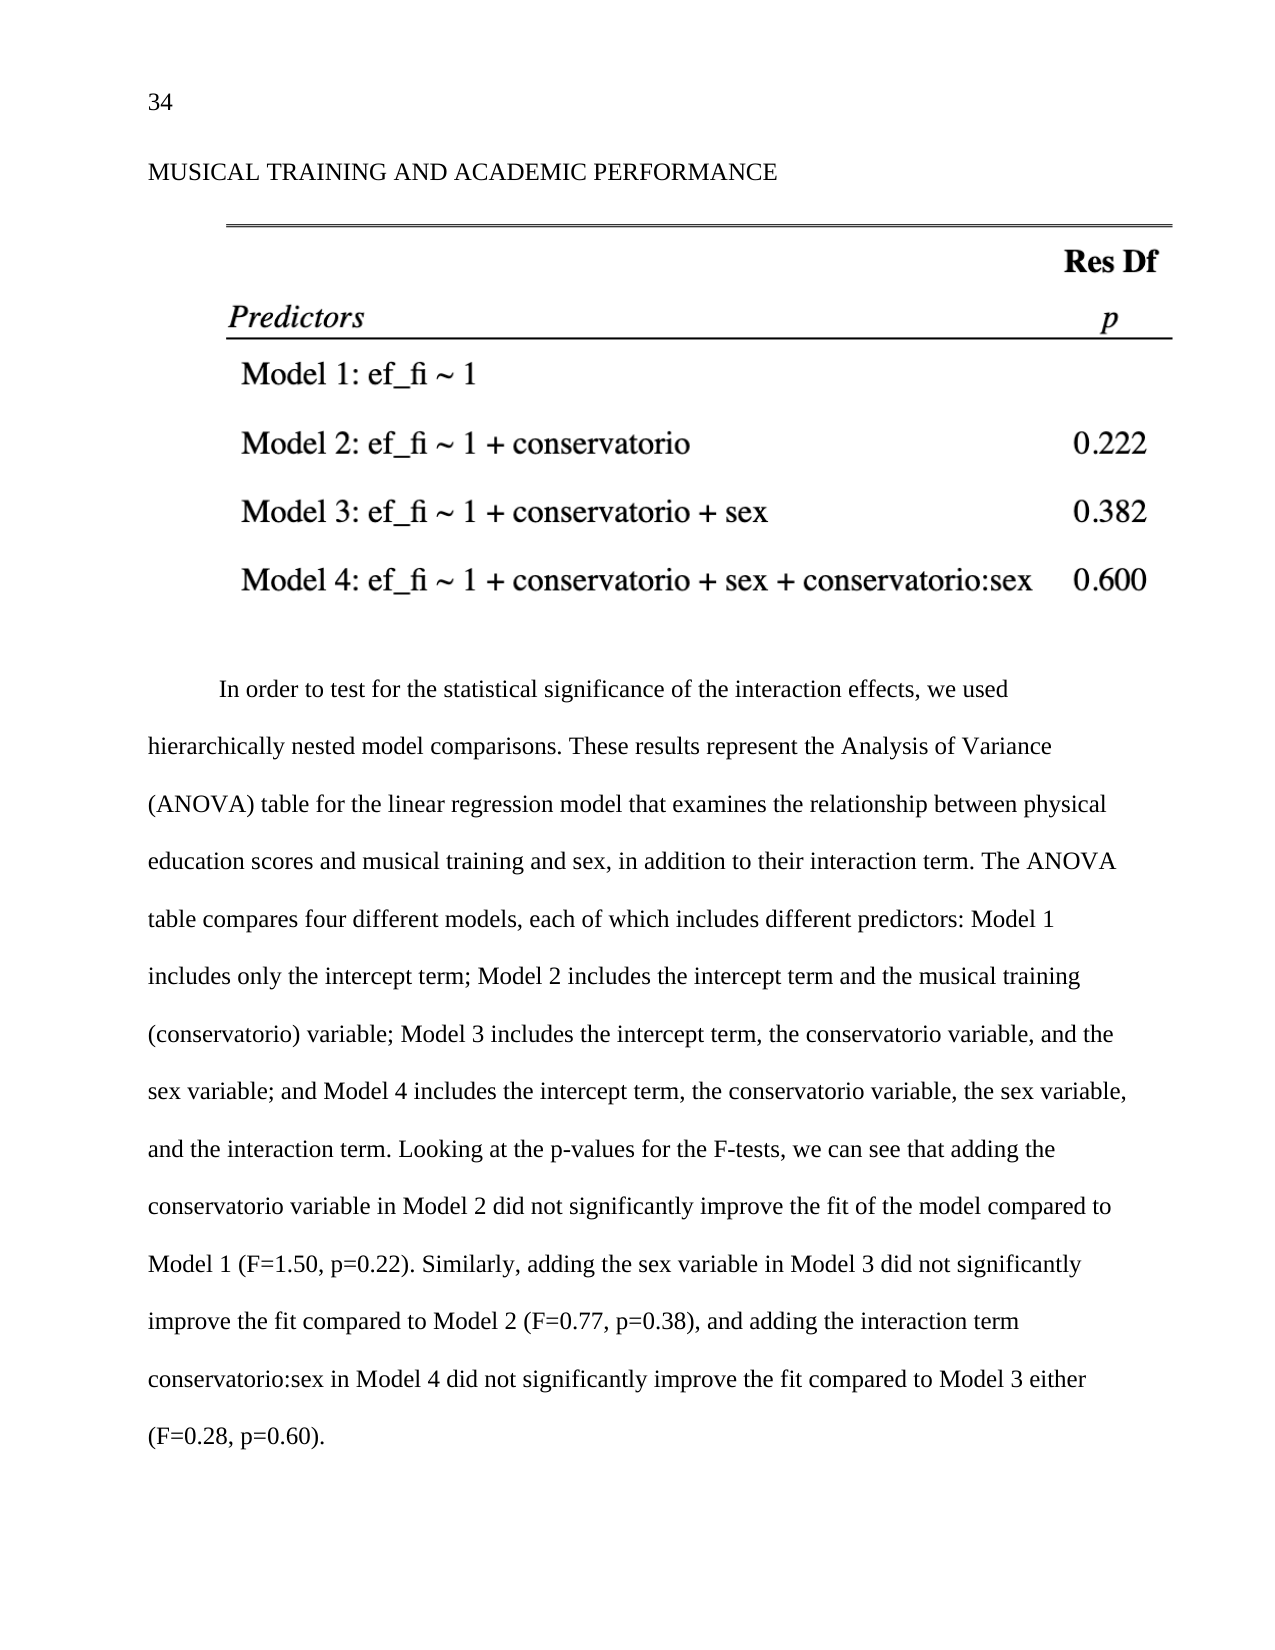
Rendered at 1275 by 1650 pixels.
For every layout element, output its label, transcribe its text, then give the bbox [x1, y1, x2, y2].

picture [218, 215, 1198, 620]
text In order to test for the statistical significance of the interaction effects, we used hierarchically nested model comparisons. These results represent the Analysis of Variance (ANOVA) table for the linear regression model that examines the relationship between physical education scores and musical training and sex, in addition to their interaction term. The ANOVA table compares four different models, each of which includes different predictors: Model 1 includes only the intercept term; Model 2 includes the intercept term and the musical training (conservatorio) variable; Model 3 includes the intercept term, the conservatorio variable, and the sex variable; and Model 4 includes the intercept term, the conservatorio variable, the sex variable, and the interaction term. Looking at the p-values for the F-tests, we can see that adding the conservatorio variable in Model 2 did not significantly improve the fit of the model compared to Model 1 (F=1.50, p=0.22). Similarly, adding the sex variable in Model 3 did not significantly improve the fit compared to Model 2 (F=0.77, p=0.38), and adding the interaction term conservatorio:sex in Model 4 did not significantly improve the fit compared to Model 3 either (F=0.28, p=0.60). [148, 674, 1127, 1450]
